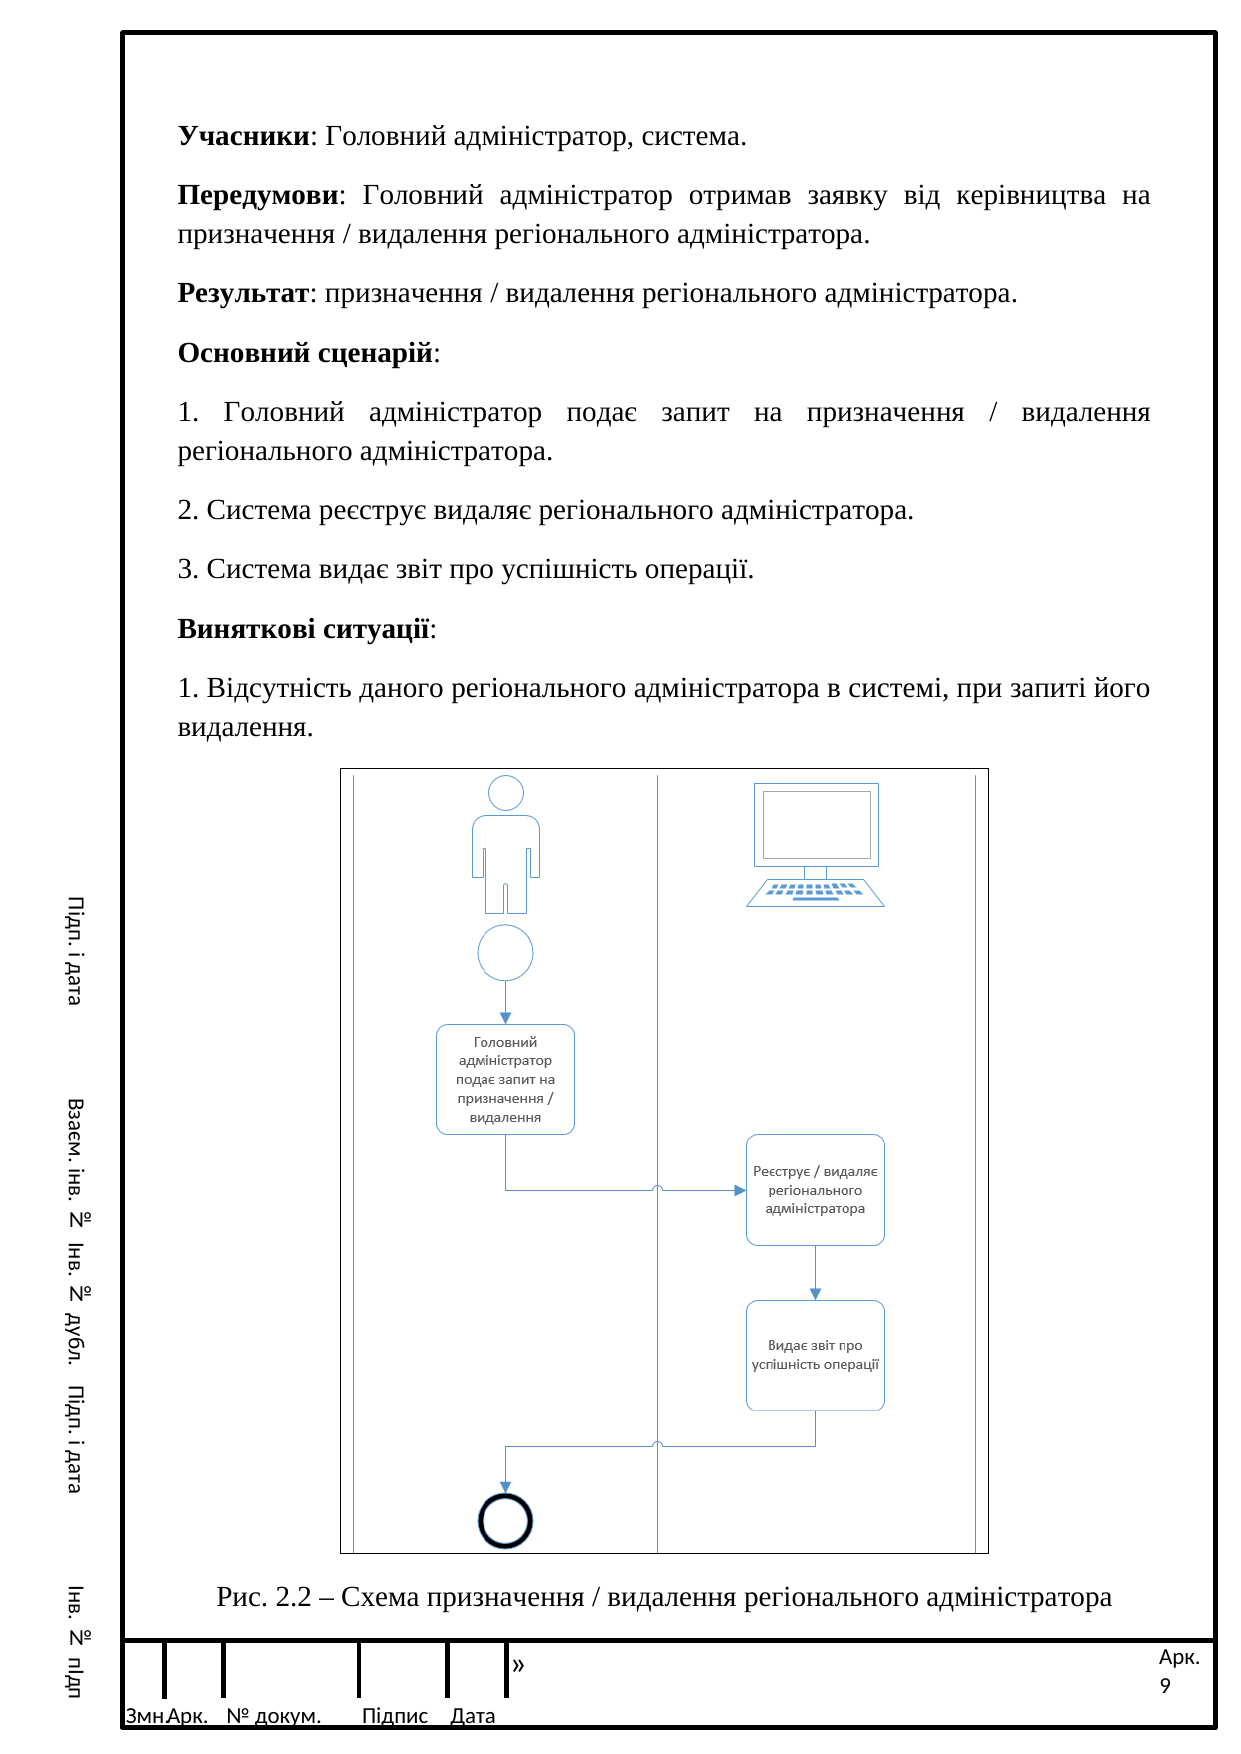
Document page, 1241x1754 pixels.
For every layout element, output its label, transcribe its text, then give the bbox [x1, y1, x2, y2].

text Результат: призначення / видалення регіонального адміністратора. [177, 275, 1152, 309]
text Виняткові ситуації: [177, 611, 1152, 644]
picture [341, 769, 988, 1553]
text 1. Відсутність даного регіонального адміністратора в системі, при запиті його видалення. [177, 670, 1152, 742]
text Передумови: Головний адміністратор отримав заявку від керівництва на призначення / видалення регіонального адміністратора. [177, 177, 1152, 249]
text 2. Система реєструє видаляє регіонального адміністратора. [177, 492, 1152, 526]
text Учасники: Головний адміністратор, система. [177, 118, 1152, 152]
text Основний сценарій: [177, 335, 1152, 368]
text Рис. 2.2 – Схема призначення / видалення регіонального адміністратора [177, 1579, 1152, 1613]
text 3. Система видає звіт про успішність операції. [177, 551, 1152, 585]
text 1. Головний адміністратор подає запит на призначення / видалення регіонального адміністратора. [177, 394, 1152, 466]
